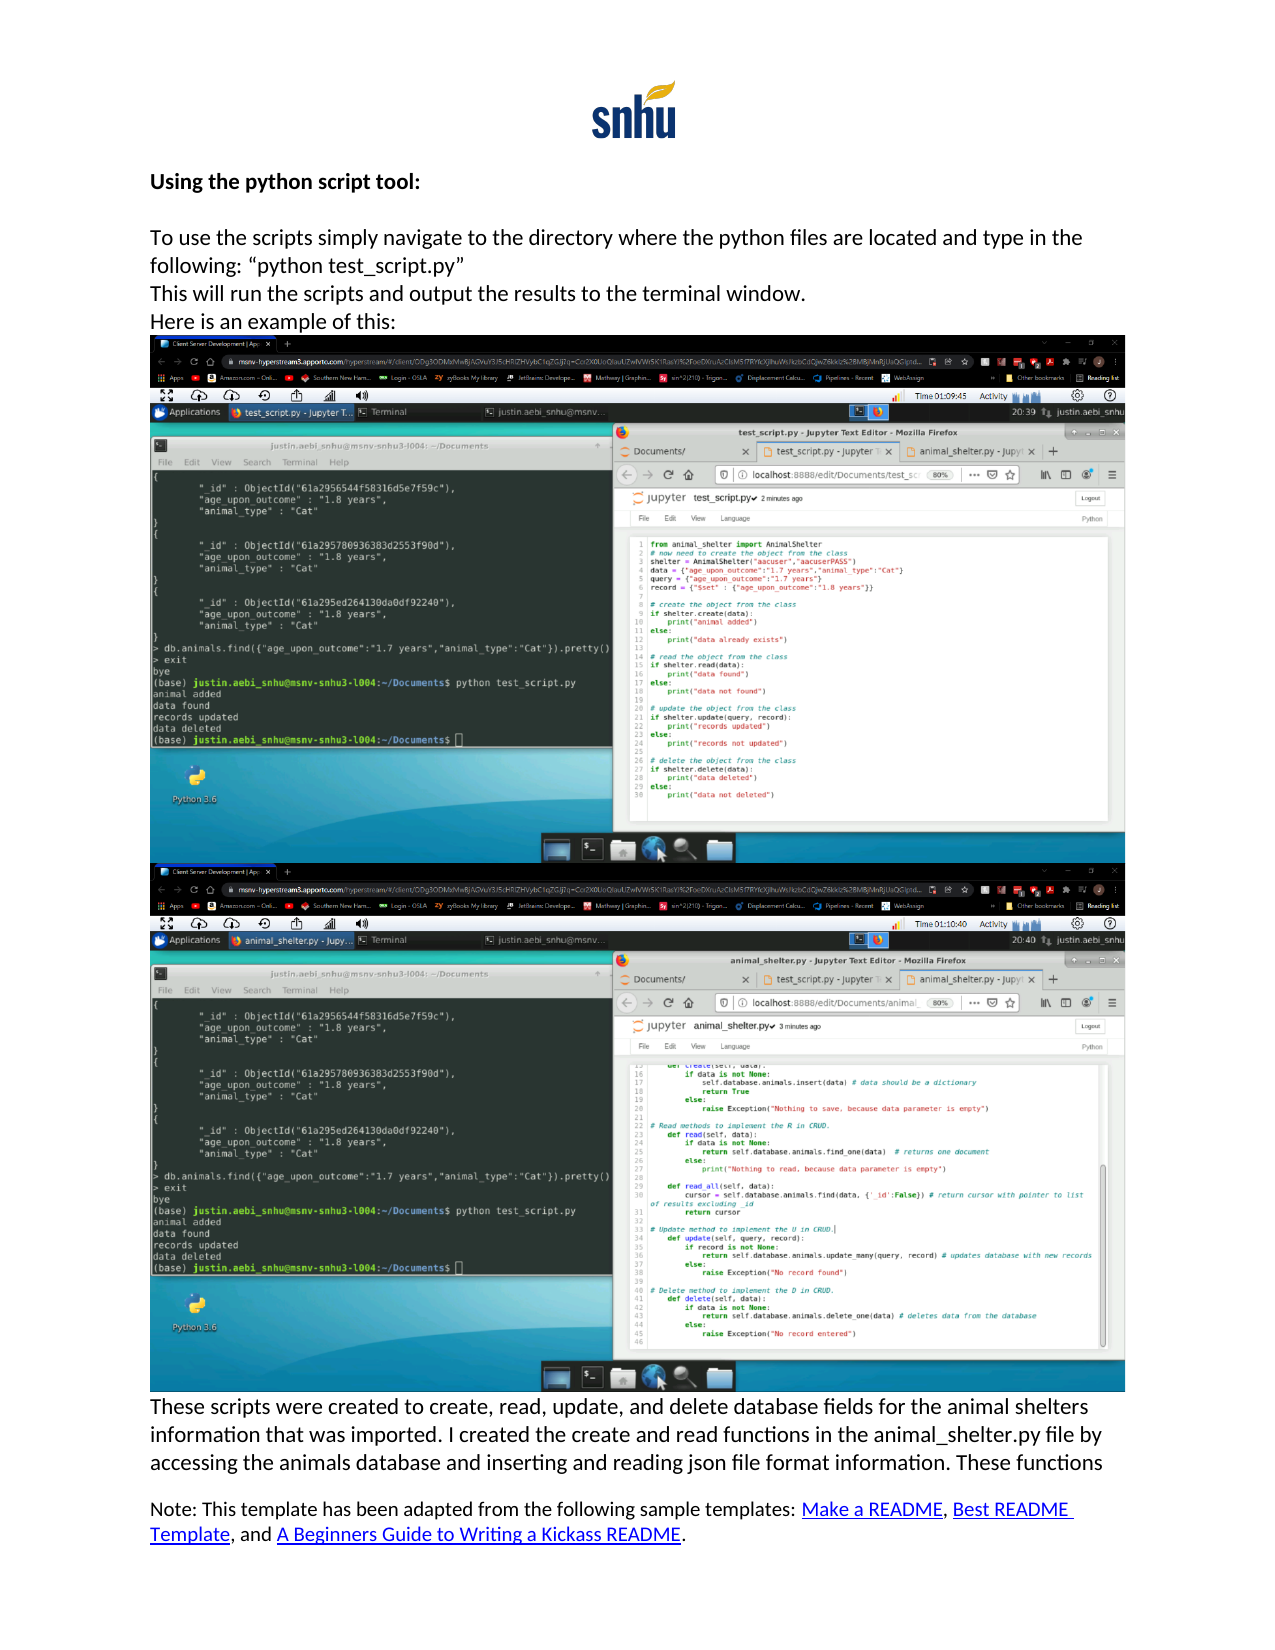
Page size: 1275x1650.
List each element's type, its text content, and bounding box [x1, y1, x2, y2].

text Here is an example of this: [150, 307, 1125, 335]
text To use the scripts simply navigate to the directory where the python files are located and type in the following: “python test_script.py” [150, 223, 1125, 279]
text This will run the scripts and output the results to the terminal window. [150, 279, 1125, 307]
text Using the python script tool: [150, 167, 1125, 195]
picture [150, 335, 1125, 1392]
picture [573, 75, 702, 147]
